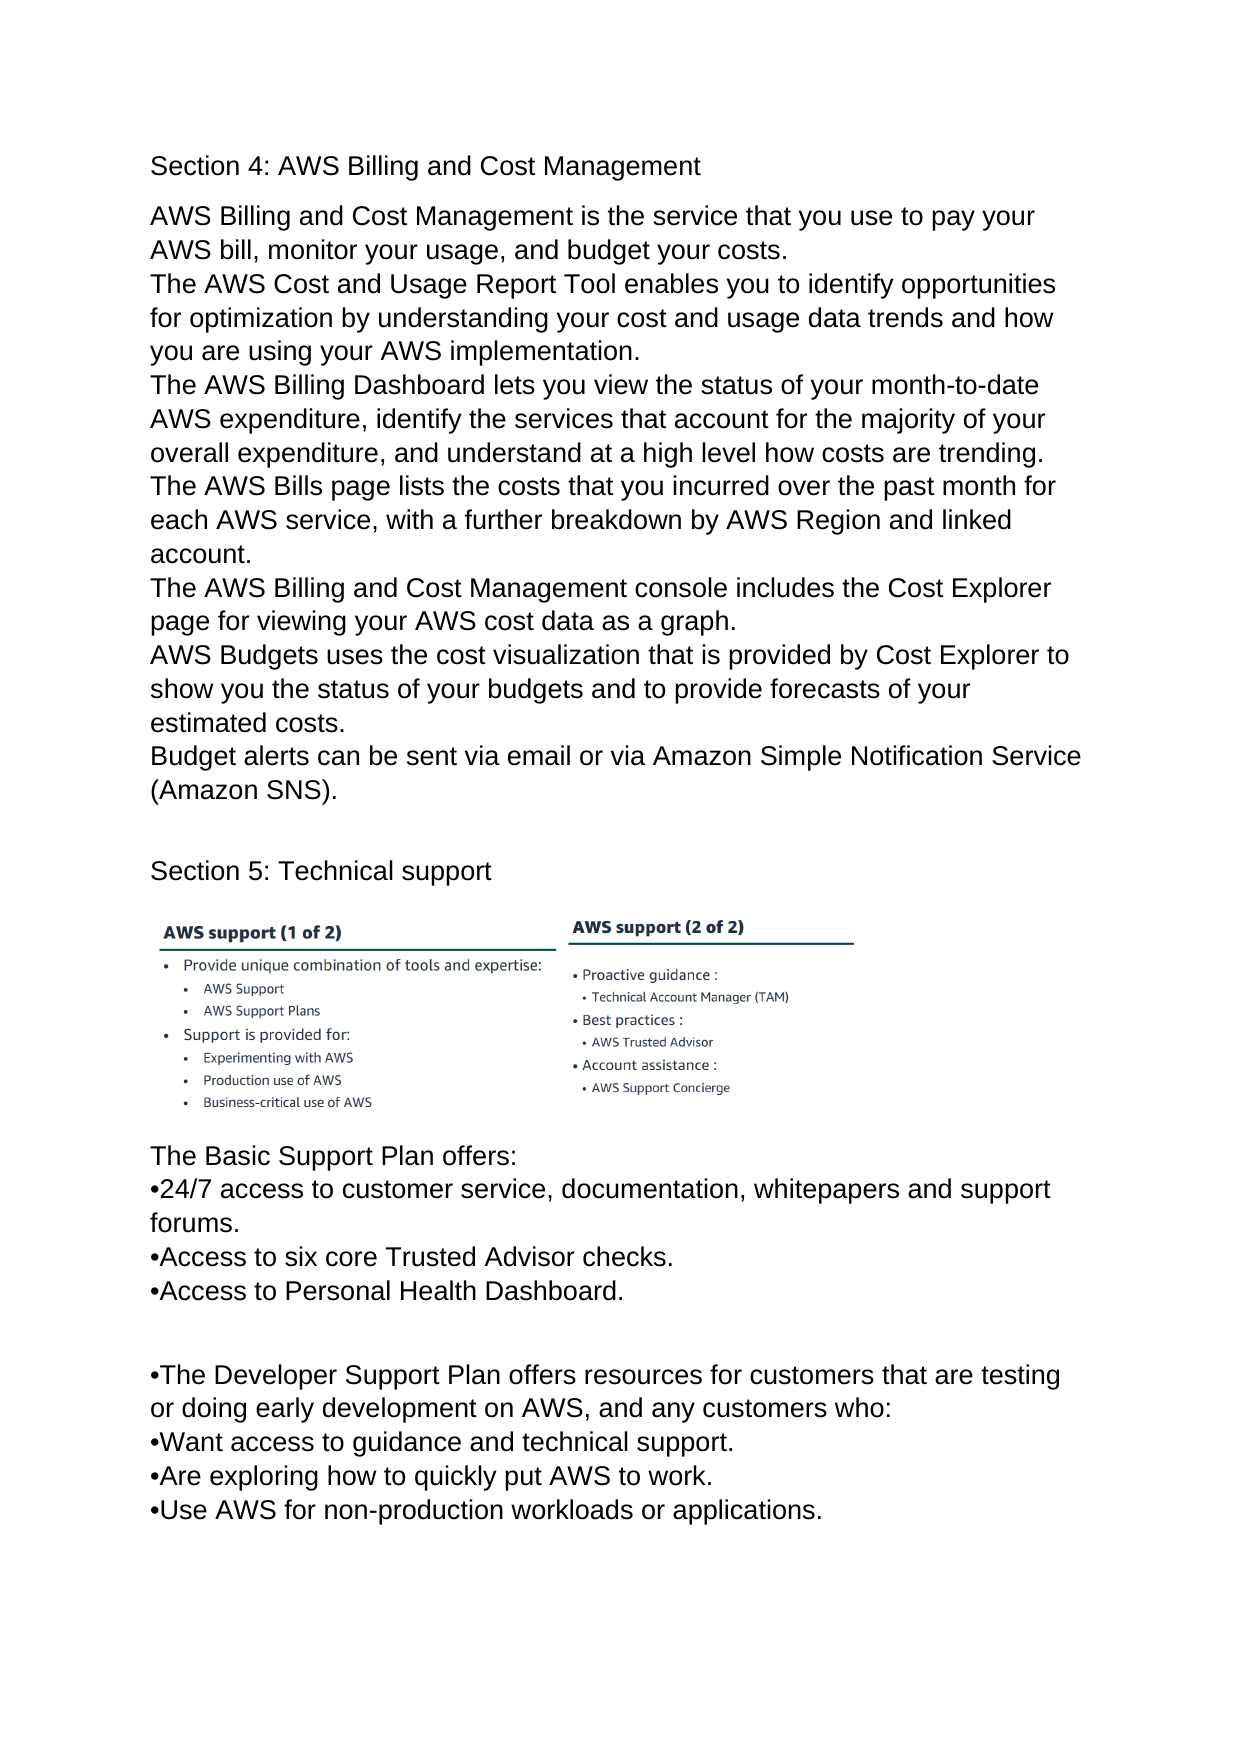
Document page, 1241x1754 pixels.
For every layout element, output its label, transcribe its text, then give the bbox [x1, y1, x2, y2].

text The Basic Support Plan offers: •24/7 access to customer service, documentation, whitepapers and support forums. •Access to six core Trusted Advisor checks. •Access to Personal Health Dashboard. [150, 1139, 1090, 1306]
text AWS Billing and Cost Management is the service that you use to pay your AWS bill, monitor your usage, and budget your costs. The AWS Cost and Usage Report Tool enables you to identify opportunities for optimization by understanding your cost and usage data trends and how you are using your AWS implementation. The AWS Billing Dashboard lets you view the status of your month-to-date AWS expenditure, identify the services that account for the majority of your overall expenditure, and understand at a high level how costs are trending. The AWS Bills page lists the costs that you incurred over the past month for each AWS service, with a further breakdown by AWS Region and linked account. The AWS Billing and Cost Management console includes the Cost Explorer page for viewing your AWS cost data as a graph. AWS Budgets uses the cost visualization that is provided by Cost Explorer to show you the status of your budgets and to provide forecasts of your estimated costs. Budget alerts can be sent via email or via Amazon Simple Notification Service (Amazon SNS). [150, 200, 1090, 836]
text Section 4: AWS Billing and Cost Management [150, 150, 1090, 181]
text •The Developer Support Plan offers resources for customers that are testing or doing early development on AWS, and any customers who: •Want access to guidance and technical support. •Are exploring how to quickly put AWS to work. •Use AWS for non-production workloads or applications. [150, 1325, 1090, 1555]
text Section 5: Technical support [150, 854, 1090, 886]
picture [150, 905, 854, 1121]
